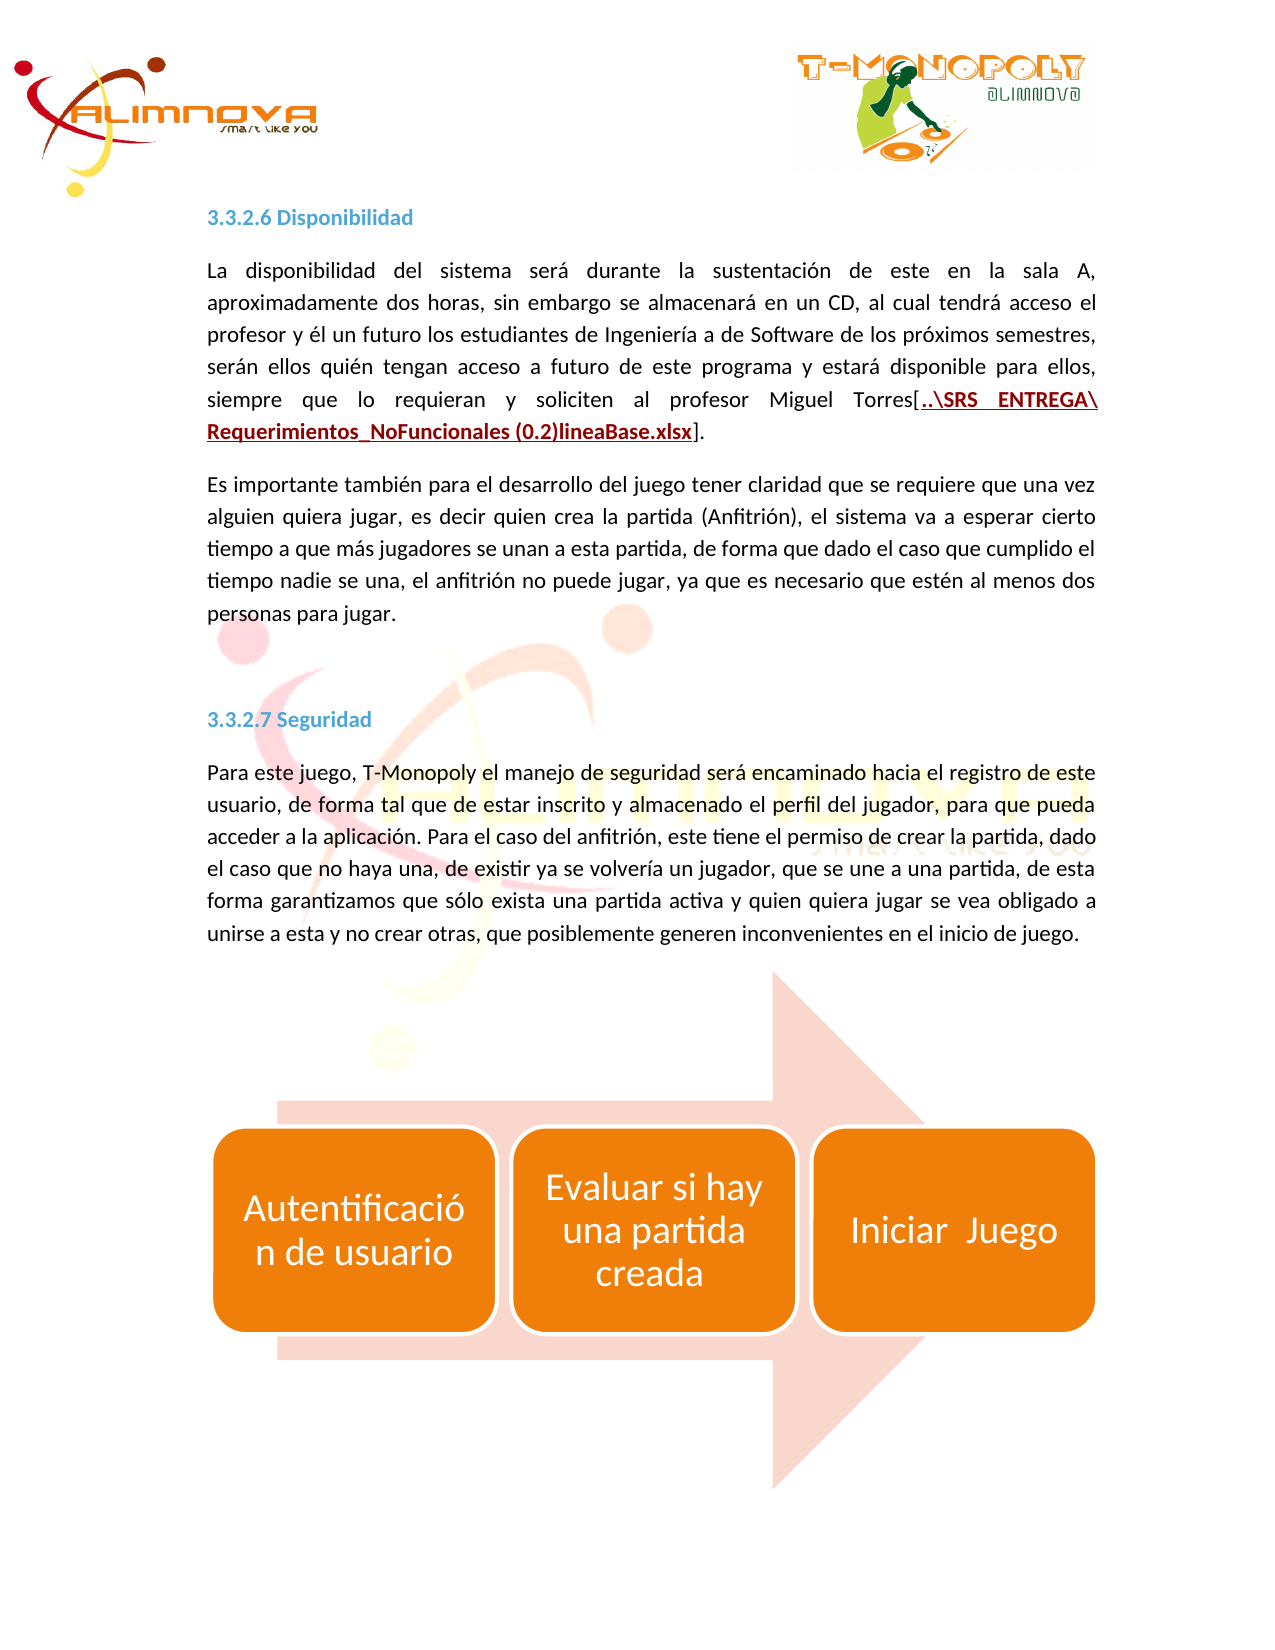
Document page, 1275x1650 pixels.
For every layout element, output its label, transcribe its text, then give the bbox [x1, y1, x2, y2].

subtitle 3.3.2.7 Seguridad [207, 705, 1098, 733]
text La disponibilidad del sistema será durante la sustentación de este en la sala A, aproximadamente dos horas, sin embargo se almacenará en un CD, al cual tendrá acceso el profesor y él un futuro los estudiantes de Ingeniería a de Software de los próximos semestres, serán ellos quién tengan acceso a futuro de este programa y estará disponible para ellos, siempre que lo requieran y soliciten al profesor Miguel Torres[..\SRS ENTREGA\Requerimientos_NoFuncionales (0.2)lineaBase.xlsx]. [207, 256, 1098, 445]
text Para este juego, T-Monopoly el manejo de seguridad será encaminado hacia el registro de este usuario, de forma tal que de estar inscrito y almacenado el perfil del jugador, para que pueda acceder a la aplicación. Para el caso del anfitrión, este tiene el permiso de crear la partida, dado el caso que no haya una, de existir ya se volvería un jugador, que se une a una partida, de esta forma garantizamos que sólo exista una partida activa y quien quiera jugar se vea obligado a unirse a esta y no crear otras, que posiblemente generen inconvenientes en el inicio de juego. [207, 758, 1098, 947]
picture [10, 55, 319, 199]
picture [792, 40, 1093, 173]
text Es importante también para el desarrollo del juego tener claridad que se requiere que una vez alguien quiera jugar, es decir quien crea la partida (Anfitrión), el sistema va a esperar cierto tiempo a que más jugadores se unan a esta partida, de forma que dado el caso que cumplido el tiempo nadie se una, el anfitrión no puede jugar, ya que es necesario que estén al menos dos personas para jugar. [207, 470, 1098, 627]
subtitle 3.3.2.6 Disponibilidad [207, 177, 1098, 231]
